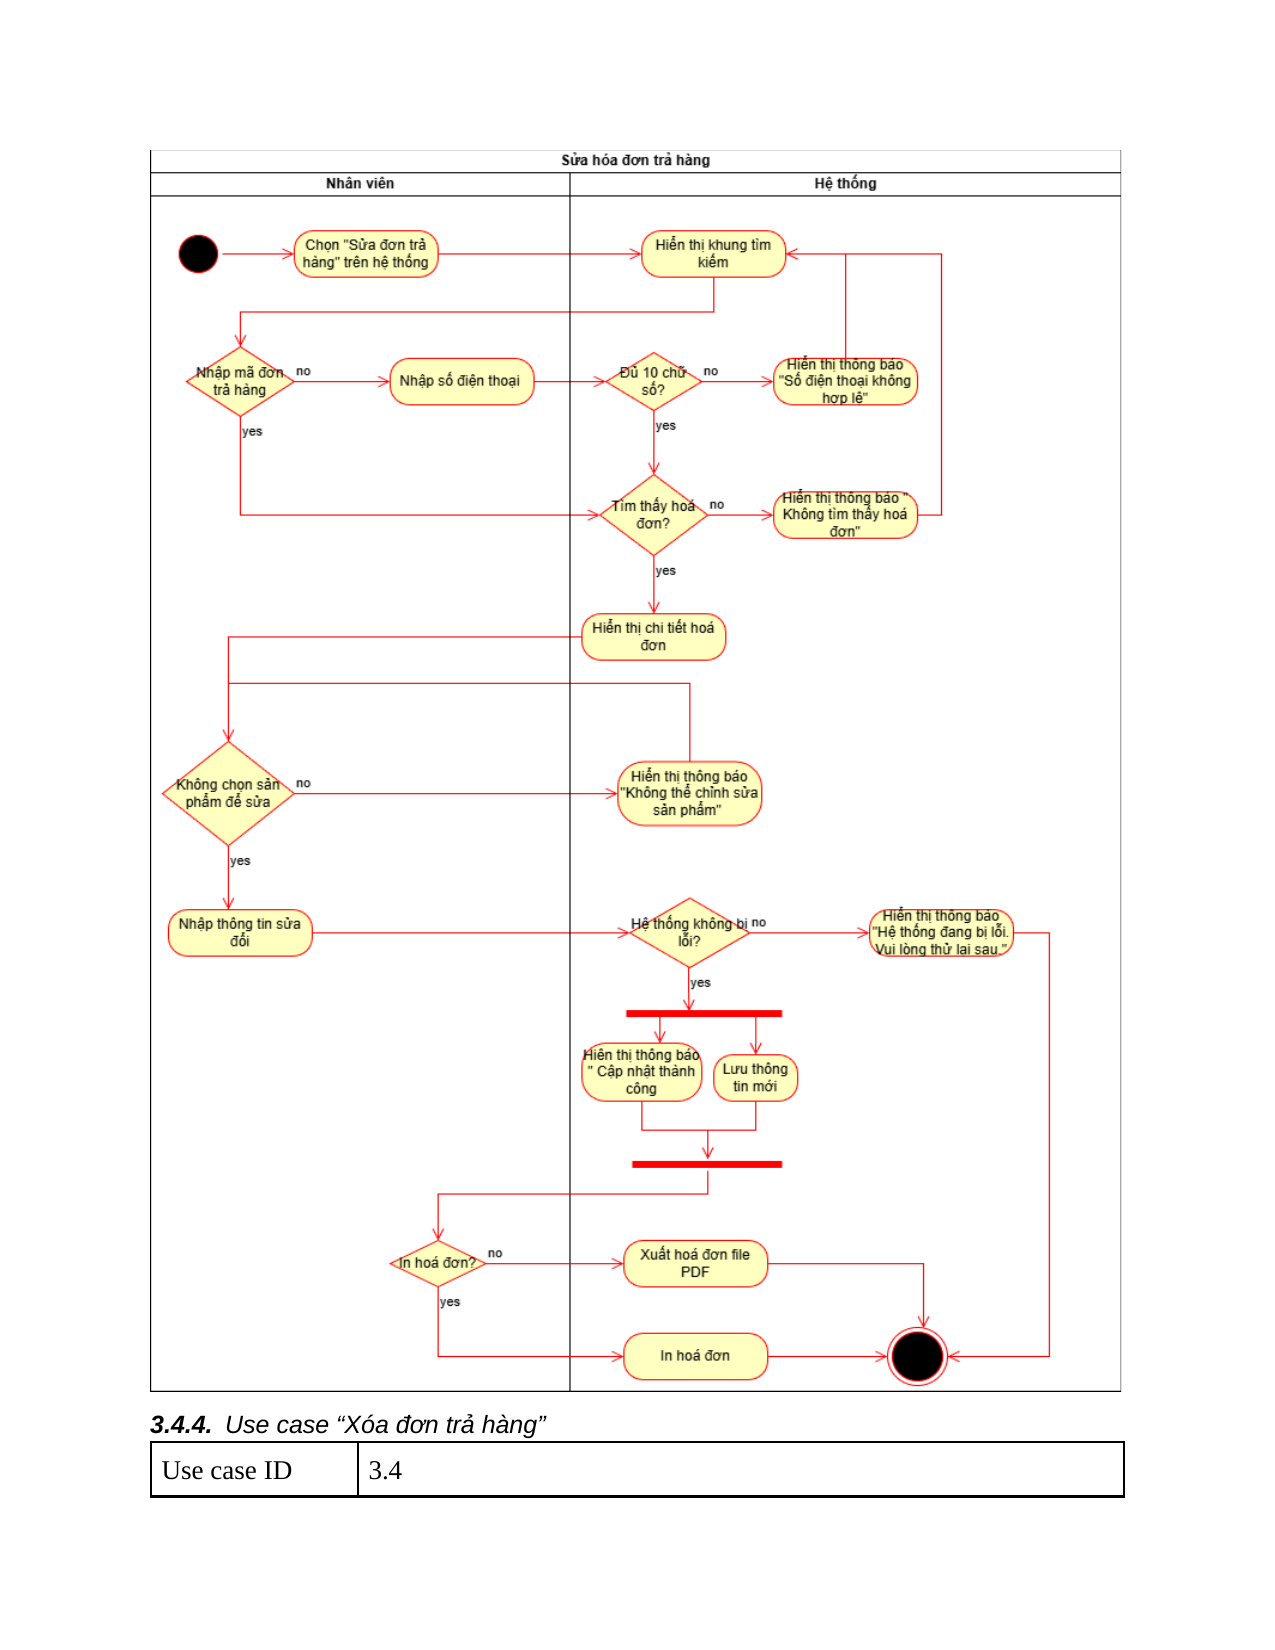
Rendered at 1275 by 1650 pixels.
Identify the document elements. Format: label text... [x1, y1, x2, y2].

subtitle Use case “Xóa đơn trả hàng” [150, 1410, 1125, 1439]
table_header 3.4 [359, 1443, 1123, 1495]
picture [150, 150, 1122, 1392]
table_header Use case ID [152, 1443, 357, 1495]
